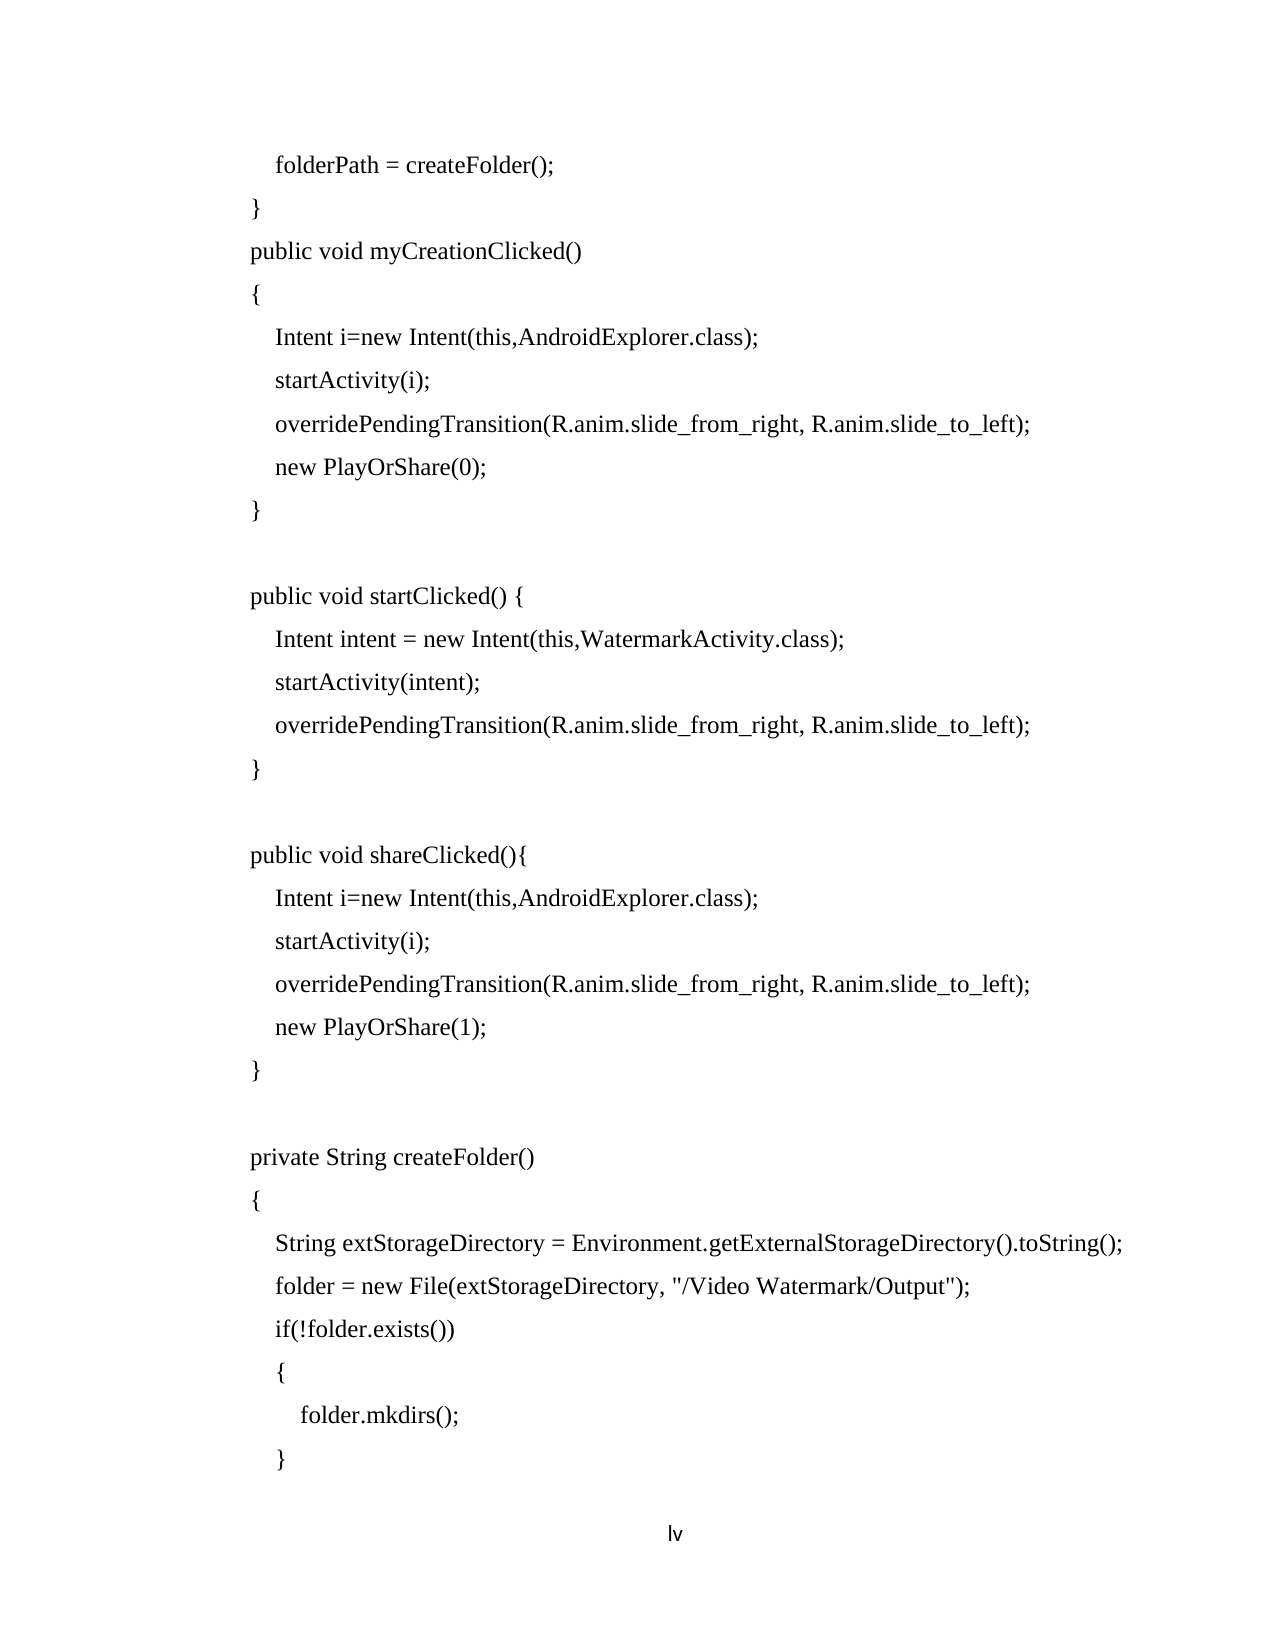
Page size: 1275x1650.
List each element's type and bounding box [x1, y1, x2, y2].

text [225, 150, 1125, 1472]
